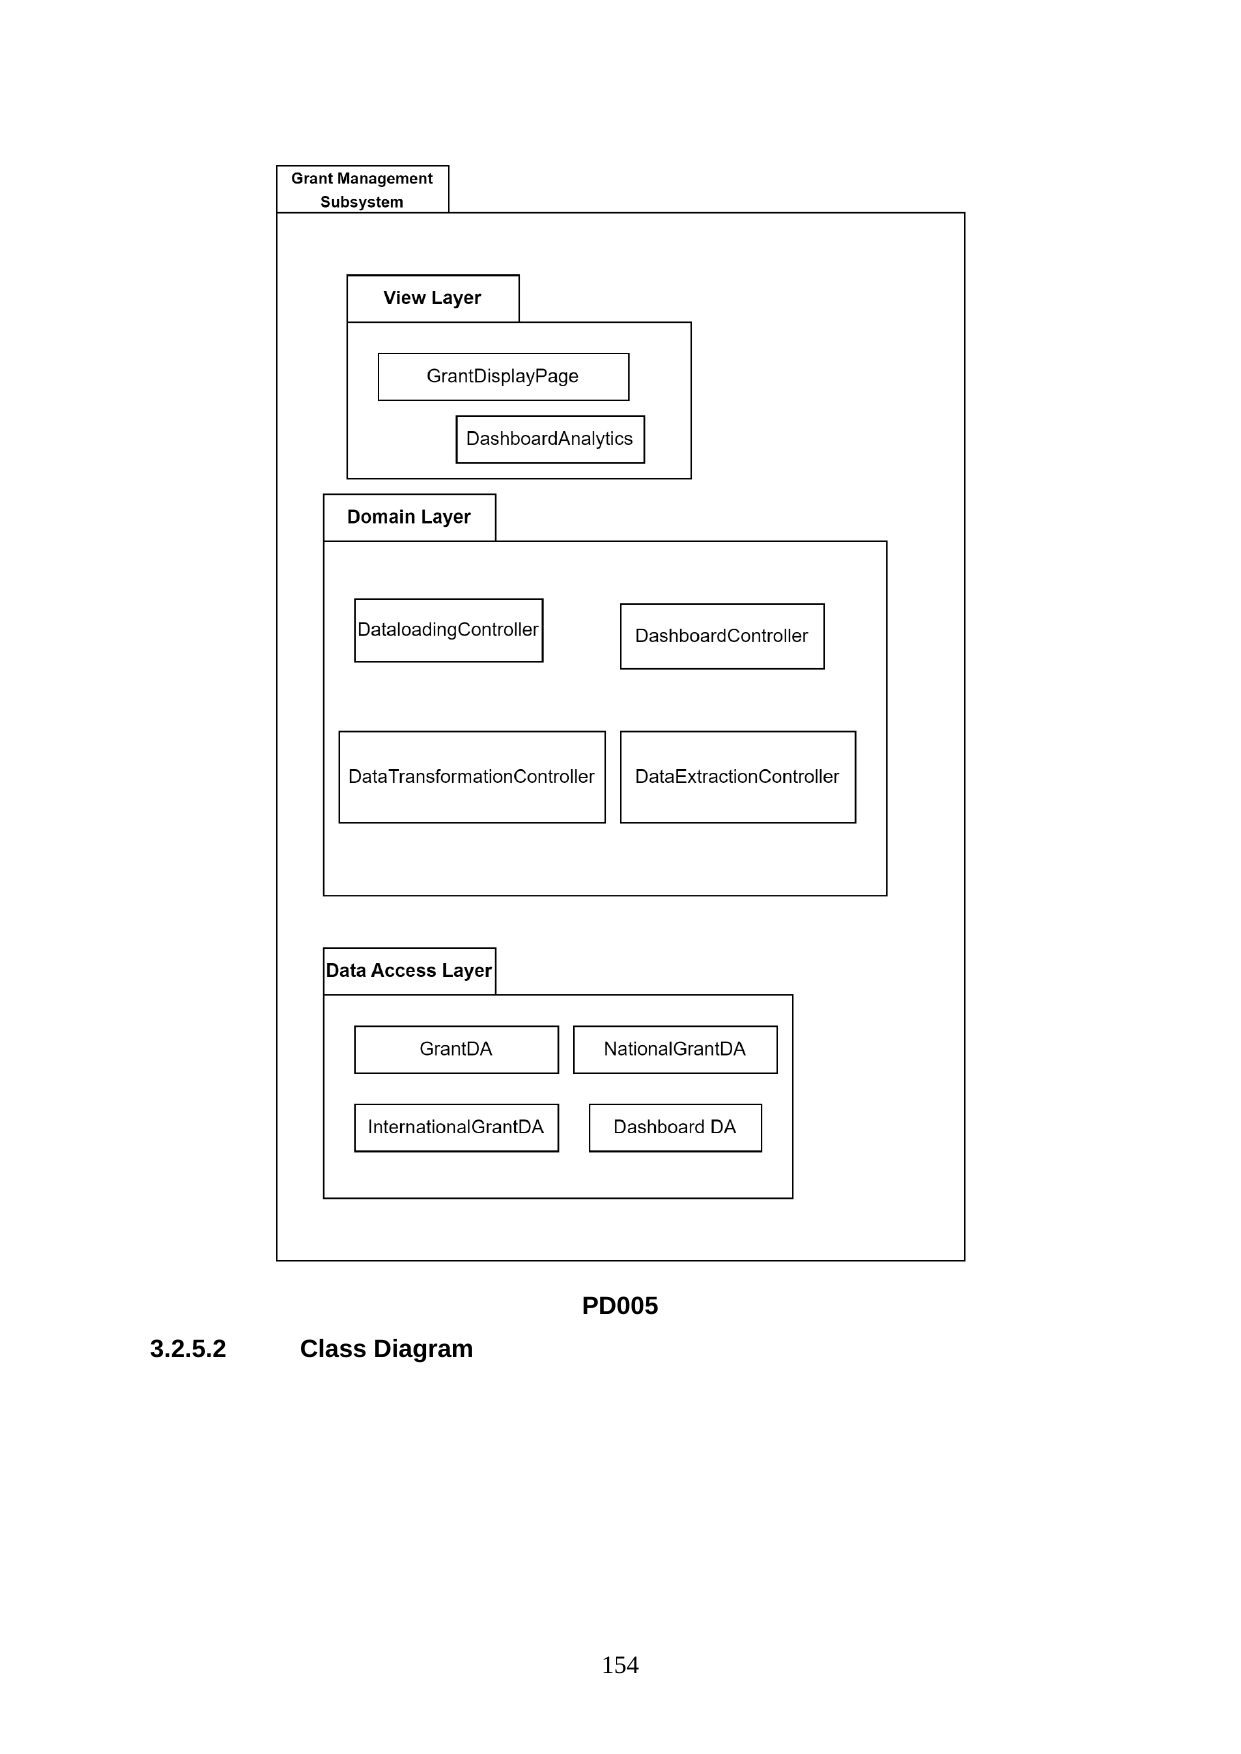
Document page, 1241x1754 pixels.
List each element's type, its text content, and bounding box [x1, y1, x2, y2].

text PD005 [150, 1291, 1090, 1320]
list Class Diagram [150, 1334, 1090, 1363]
picture [260, 150, 981, 1277]
